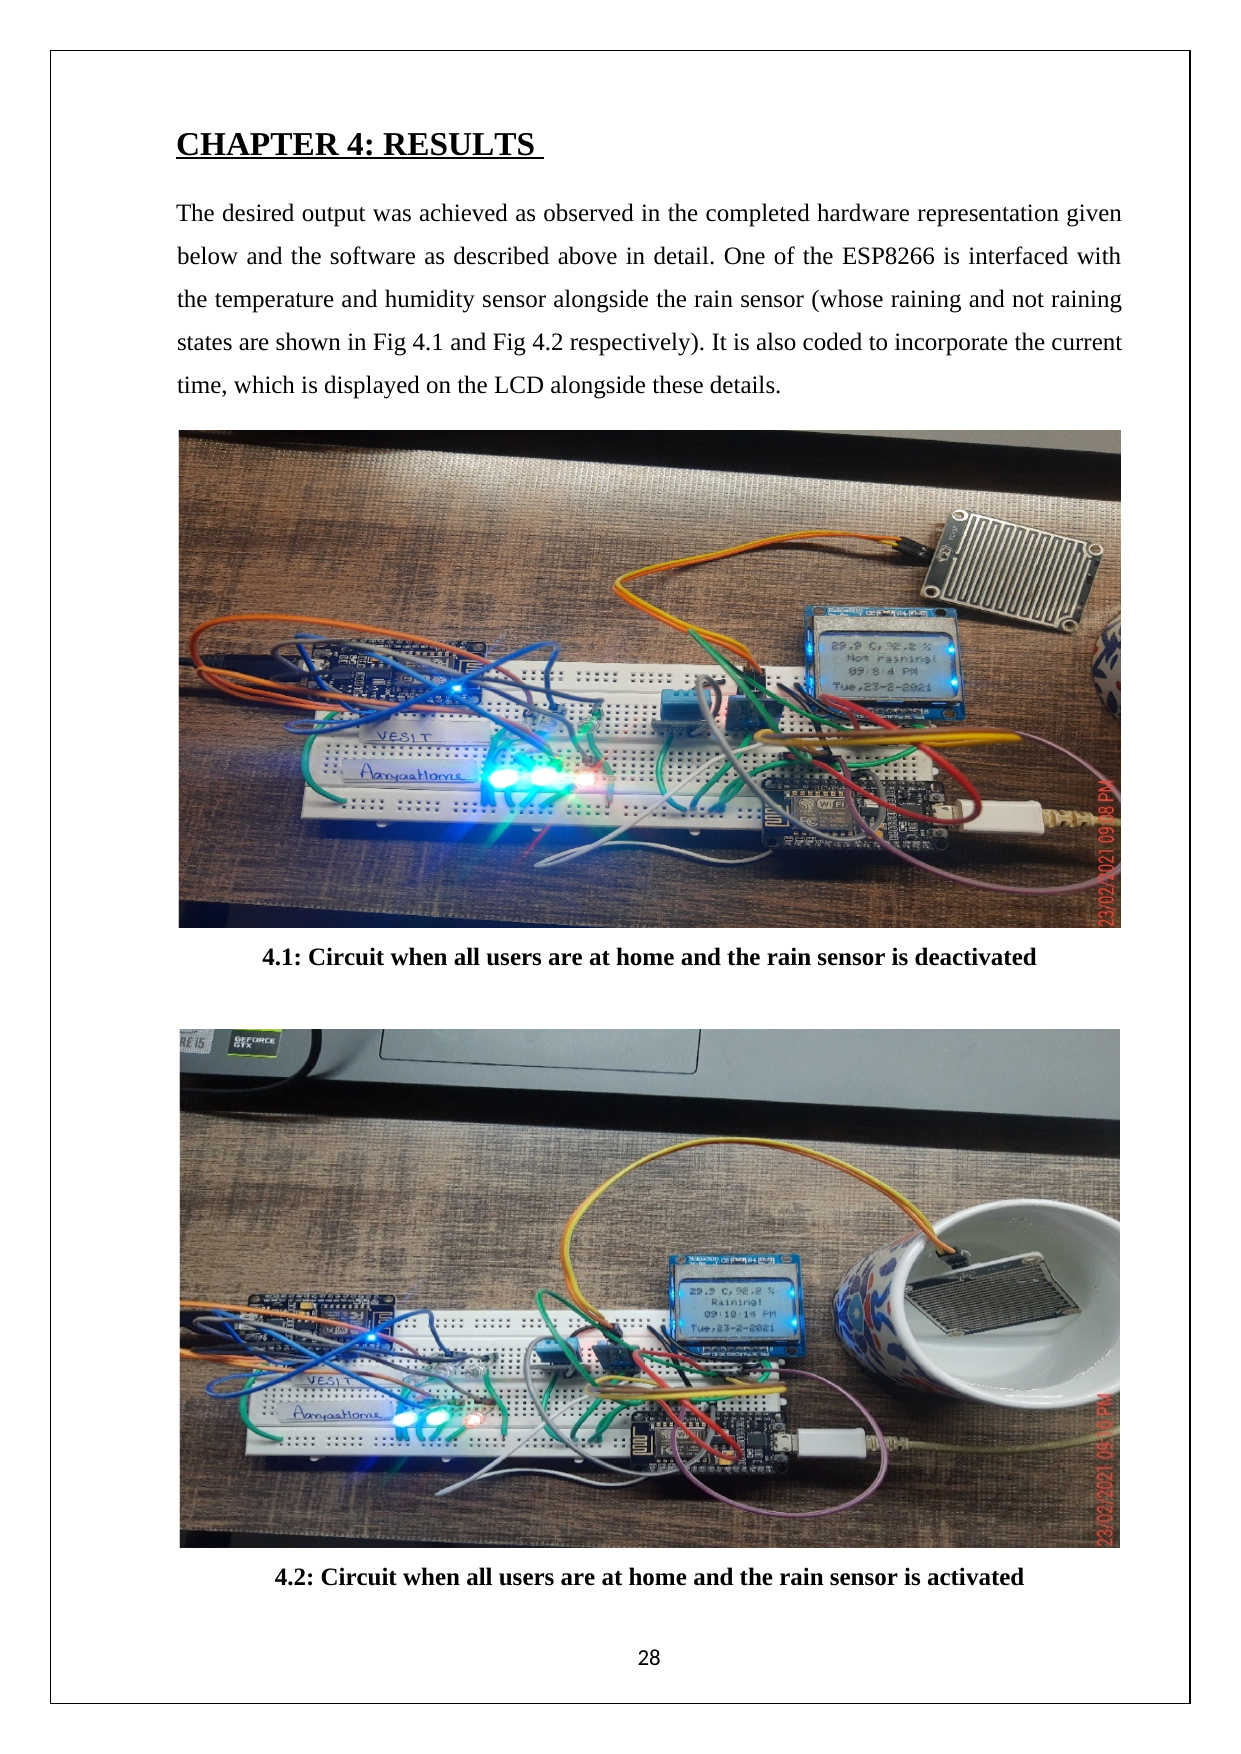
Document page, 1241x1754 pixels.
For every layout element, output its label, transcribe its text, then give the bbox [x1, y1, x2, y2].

text 4.1: Circuit when all users are at home and the rain sensor is deactivated [176, 942, 1123, 971]
text CHAPTER 4: RESULTS [176, 124, 1123, 163]
picture [180, 430, 1121, 928]
picture [181, 1029, 1119, 1547]
text 4.2: Circuit when all users are at home and the rain sensor is activated [176, 1562, 1123, 1591]
text The desired output was achieved as observed in the completed hardware representation given below and the software as described above in detail. One of the ESP8266 is interfaced with the temperature and humidity sensor alongside the rain sensor (whose raining and not raining states are shown in Fig 4.1 and Fig 4.2 respectively). It is also coded to incorporate the current time, which is displayed on the LCD alongside these details. [176, 198, 1123, 398]
